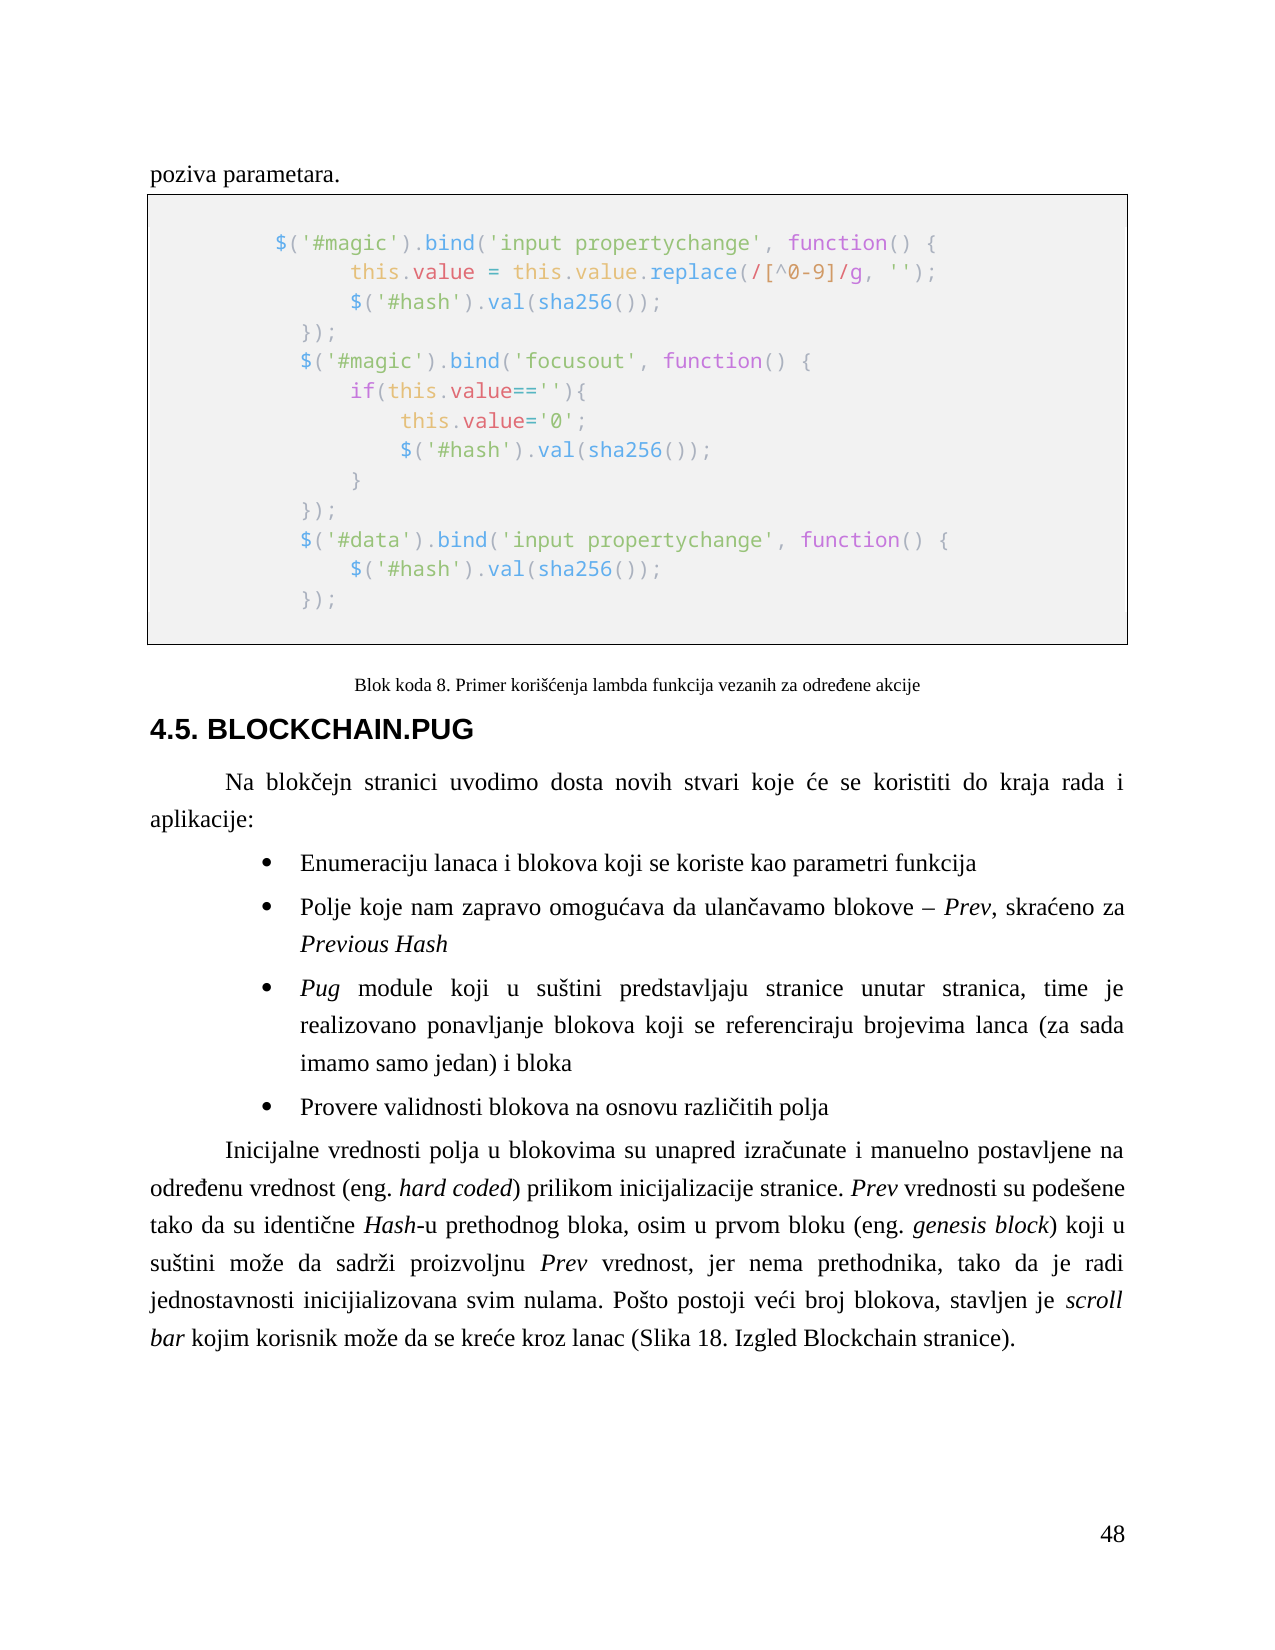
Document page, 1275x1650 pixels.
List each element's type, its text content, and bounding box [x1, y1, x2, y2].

text this.value = this.value.replace(/[^0-9]/g, ''); [150, 256, 1125, 286]
text $('#hash').val(sha256()); [150, 434, 1125, 464]
text } [150, 464, 1125, 494]
text $('#hash').val(sha256()); [150, 286, 1125, 316]
text }); [150, 494, 1125, 523]
text $('#data').bind('input propertychange', function() { [150, 523, 1125, 553]
text $('#hash').val(sha256()); [150, 553, 1125, 583]
text $('#magic').bind('focusout', function() { [150, 345, 1125, 375]
subtitle Blockchain.pug [150, 708, 1125, 745]
text }); [150, 583, 1125, 609]
text Blok koda . Primer korišćenja lambda funkcija vezanih za određene akcije [150, 658, 1125, 695]
list Enumeraciju lanaca i blokova koji se koriste kao parametri funkcija [262, 839, 1125, 877]
text $('#magic').bind('input propertychange', function() { [150, 227, 1125, 256]
list Pug module koji u suštini predstavljaju stranice unutar stranica, time je realizovano ponavljanje blokova koji se referenciraju brojevima lanca (za sada imamo samo jedan) i bloka [262, 964, 1125, 1077]
text Inicijalne vrednosti polja u blokovima su unapred izračunate i manuelno postavljene na određenu vrednost (eng. hard coded) prilikom inicijalizacije stranice. Prev vrednosti su podešene tako da su identične Hash-u prethodnog bloka, osim u prvom bloku (eng. genesis block) koji u suštini može da sadrži proizvoljnu Prev vrednost, jer nema prethodnika, tako da je radi jednostavnosti inicijializovana svim nulama. Pošto postoji veći broj blokova, stavljen je scroll bar kojim korisnik može da se kreće kroz lanac (Slika 18. Izgled Blockchain stranice). [150, 1127, 1125, 1352]
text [150, 150, 1125, 187]
text Na blokčejn stranici uvodimo dosta novih stvari koje će se koristiti do kraja rada i aplikacije: [150, 758, 1125, 833]
list Polje koje nam zapravo omogućava da ulančavamo blokove – Prev, skraćeno za Previous Hash [262, 883, 1125, 958]
text }); [150, 316, 1125, 345]
list Provere validnosti blokova na osnovu različitih polja [262, 1083, 1125, 1120]
text this.value='0'; [150, 405, 1125, 434]
text if(this.value==''){ [150, 375, 1125, 405]
